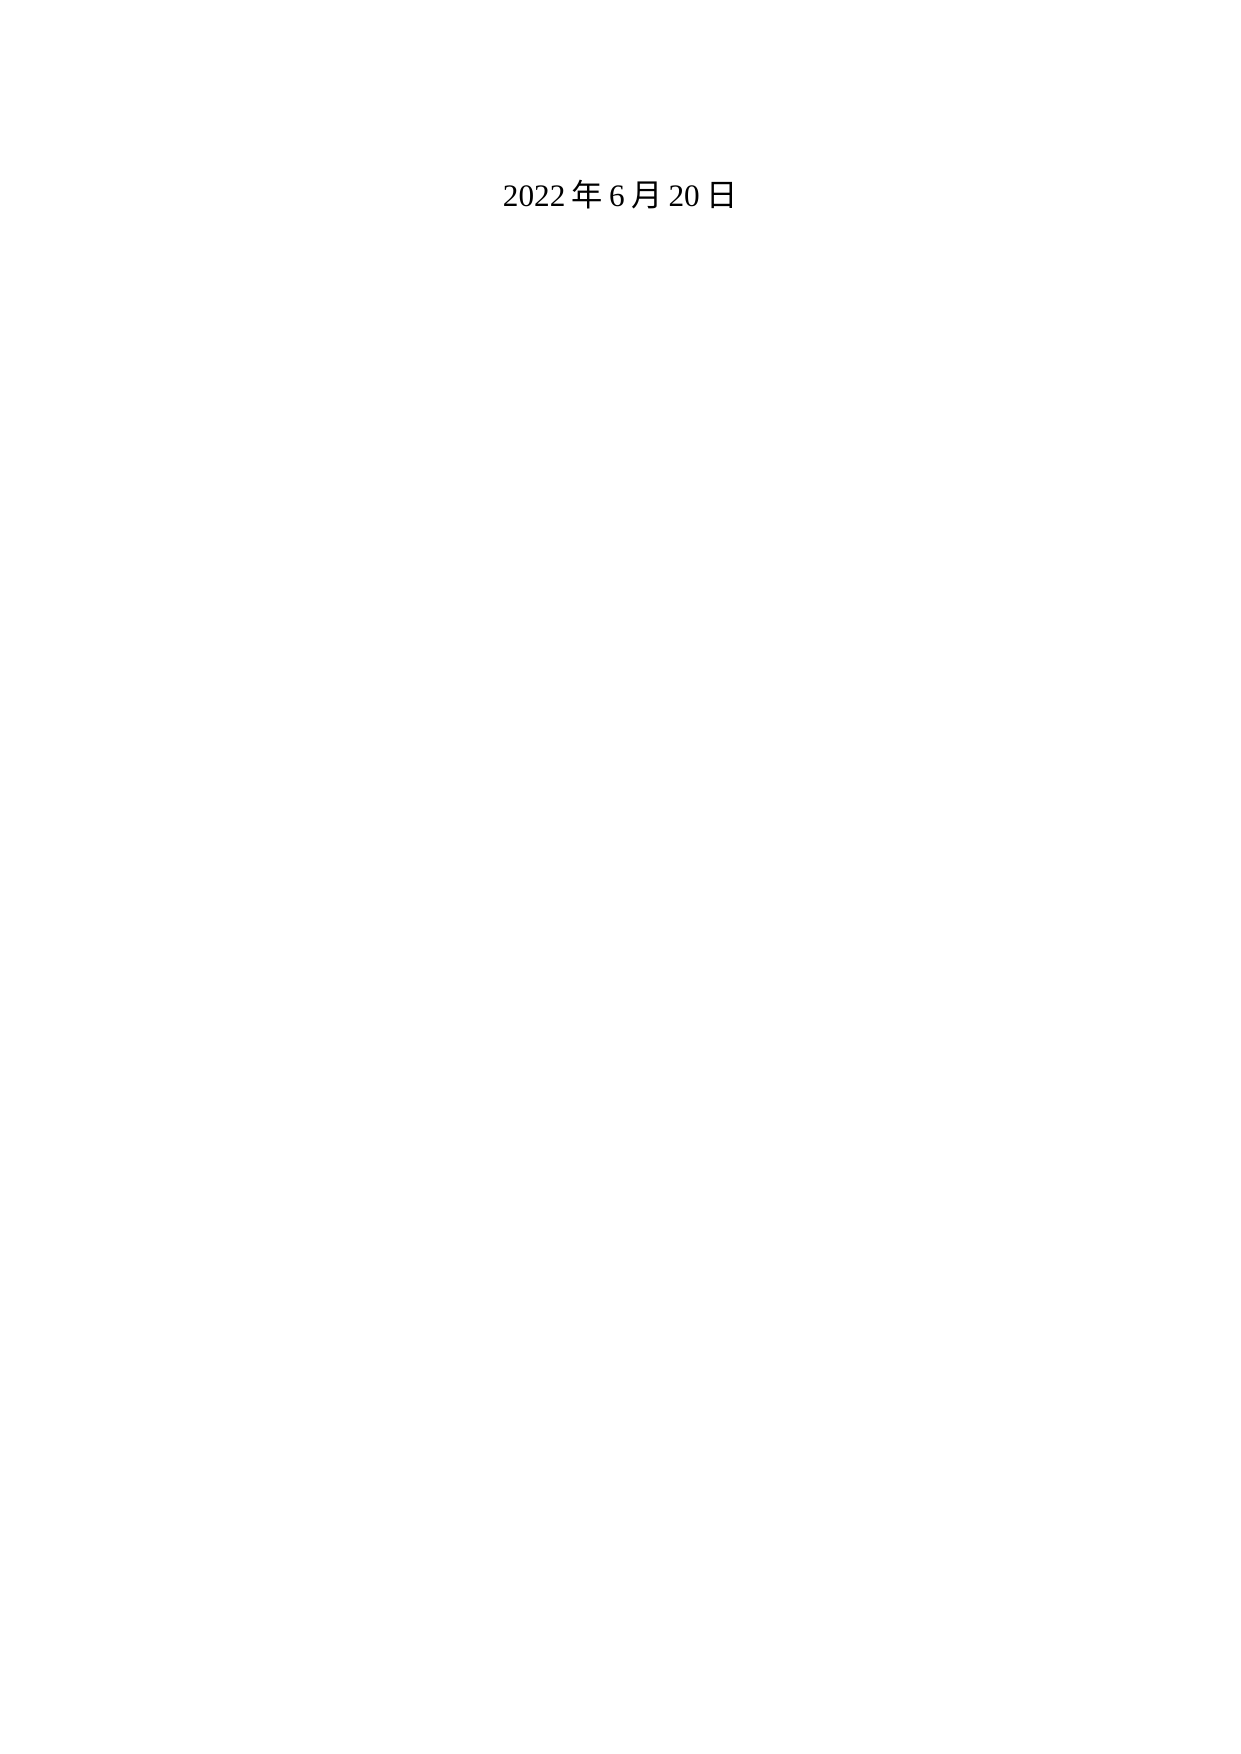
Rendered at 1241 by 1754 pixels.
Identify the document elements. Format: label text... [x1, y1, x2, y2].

table_cell 2022年6月20日 [327, 162, 913, 247]
